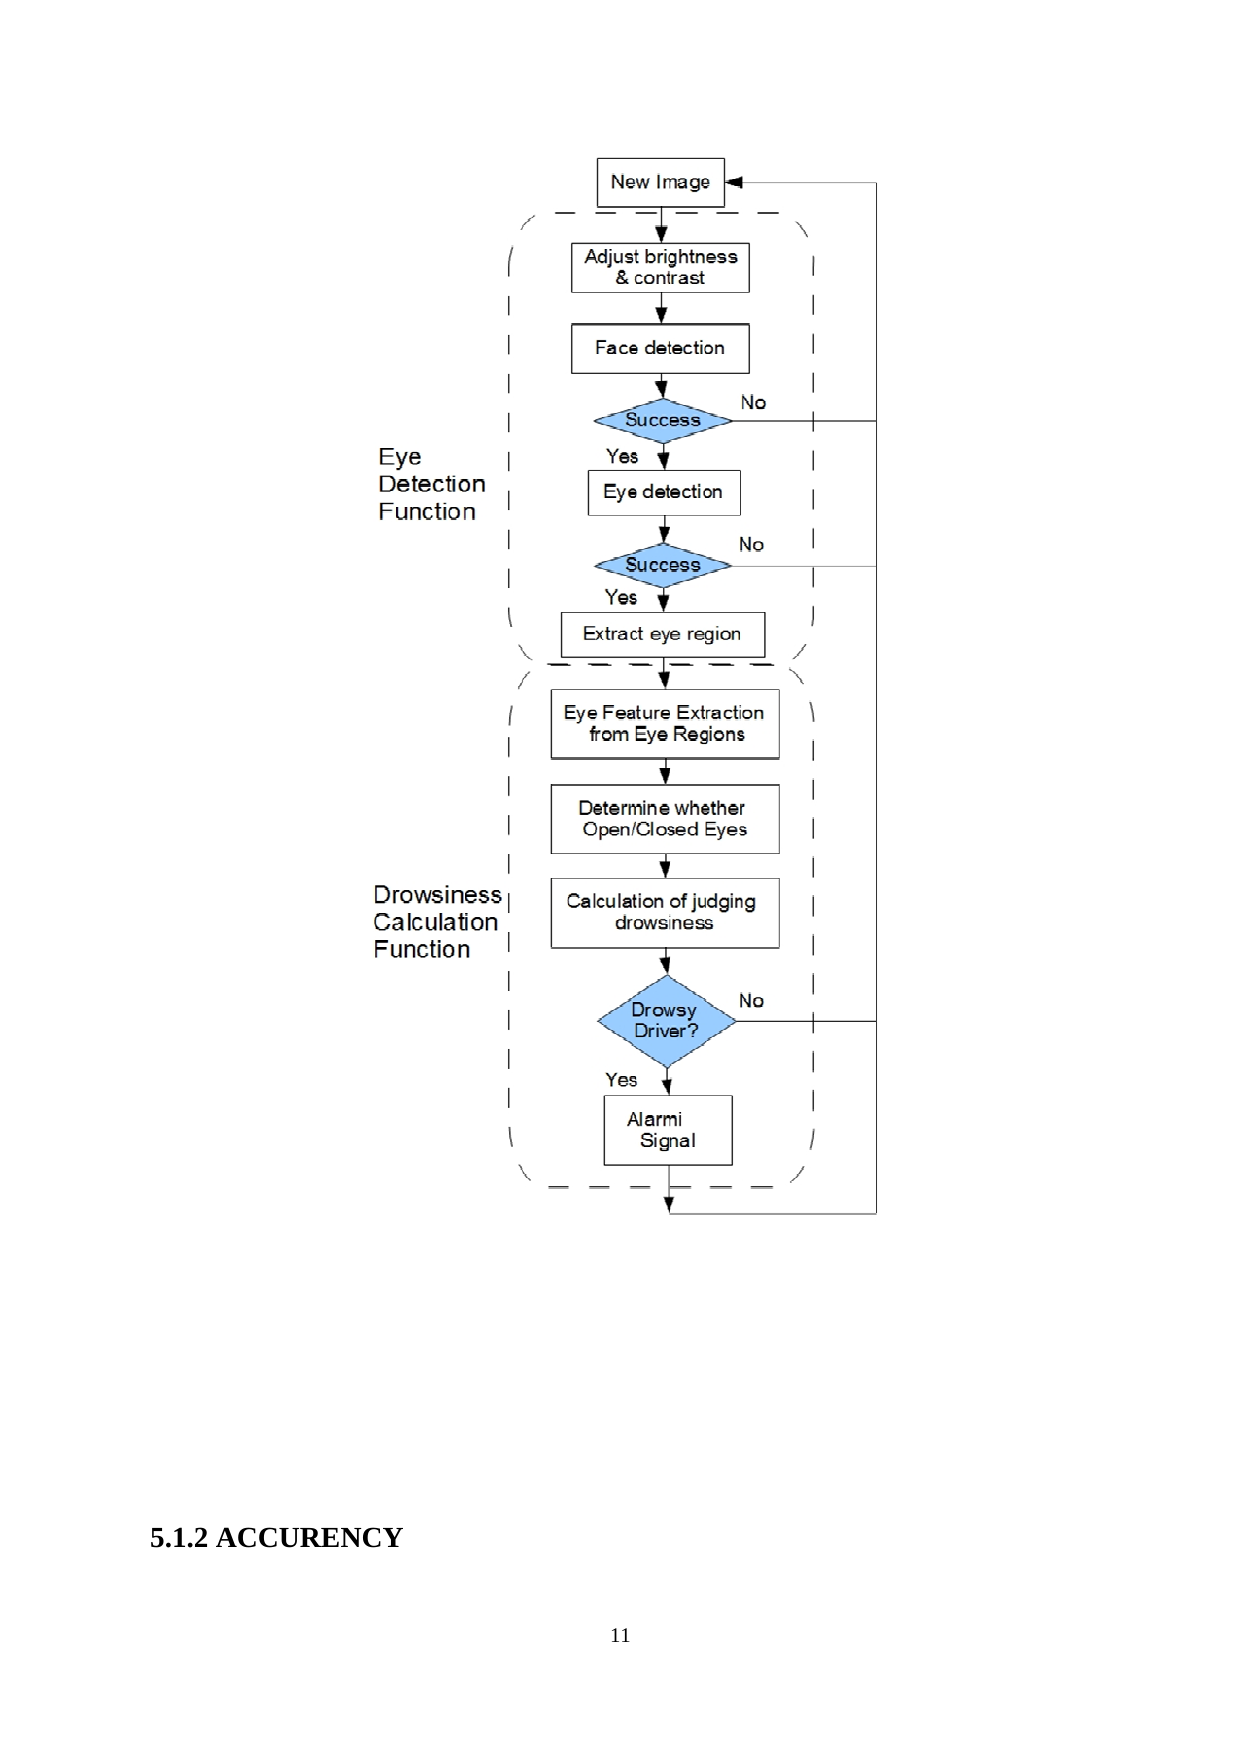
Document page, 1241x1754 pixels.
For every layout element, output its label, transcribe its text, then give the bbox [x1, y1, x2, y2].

picture [339, 150, 963, 1221]
text 5.1.2 ACCURENCY [150, 1520, 1090, 1553]
